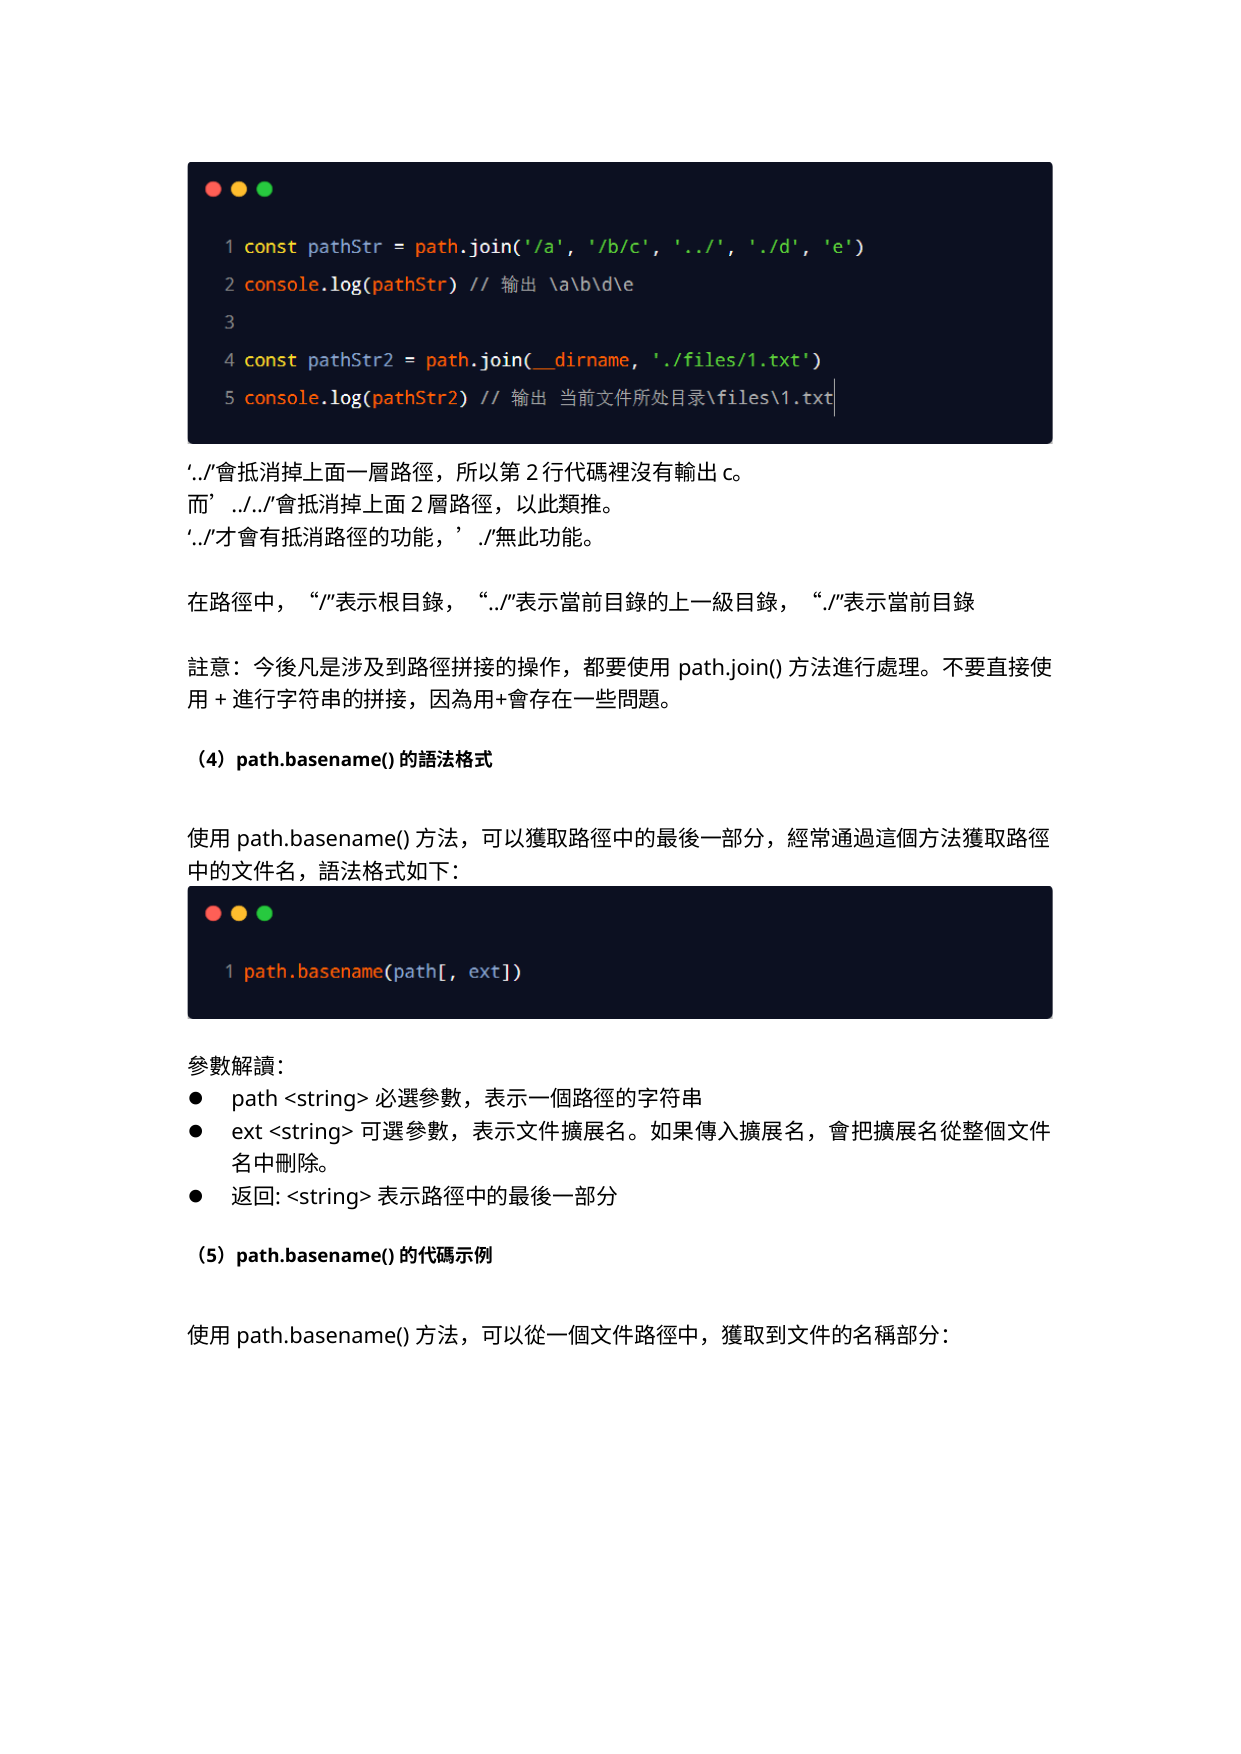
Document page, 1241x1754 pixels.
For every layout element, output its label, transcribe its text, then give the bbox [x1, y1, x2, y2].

text [187, 1317, 1053, 1350]
subtitle （4）path.basename() 的語法格式 [187, 742, 1053, 774]
text 使用 path.basename() 方法，可以獲取路徑中的最後一部分，經常通過這個方法獲取路徑中的文件名，語法格式如下： [187, 821, 1053, 886]
text ‘../’才會有抵消路徑的功能，’./’無此功能。 [187, 519, 1053, 552]
subtitle （5）path.basename() 的代碼示例 [187, 1238, 1053, 1271]
text 參數解讀： [187, 1048, 1053, 1081]
text 在路徑中，“/”表示根目錄，“../”表示當前目錄的上一級目錄，“./”表示當前目錄 [187, 584, 1053, 617]
text ‘../’會抵消掉上面一層路徑，所以第2行代碼裡沒有輸出c。 [187, 454, 1053, 487]
picture [187, 162, 1053, 444]
picture [187, 886, 1053, 1019]
list 返回: <string> 表示路徑中的最後一部分 [187, 1178, 1053, 1211]
text 而’../../’會抵消掉上面2層路徑，以此類推。 [187, 487, 1053, 519]
list ext <string> 可選參數，表示文件擴展名。如果傳入擴展名，會把擴展名從整個文件名中刪除。 [187, 1113, 1053, 1178]
list path <string> 必選參數，表示一個路徑的字符串 [187, 1081, 1053, 1113]
text 註意：今後凡是涉及到路徑拼接的操作，都要使用 path.join() 方法進行處理。不要直接使用 + 進行字符串的拼接，因為用+會存在一些問題。 [187, 649, 1053, 714]
